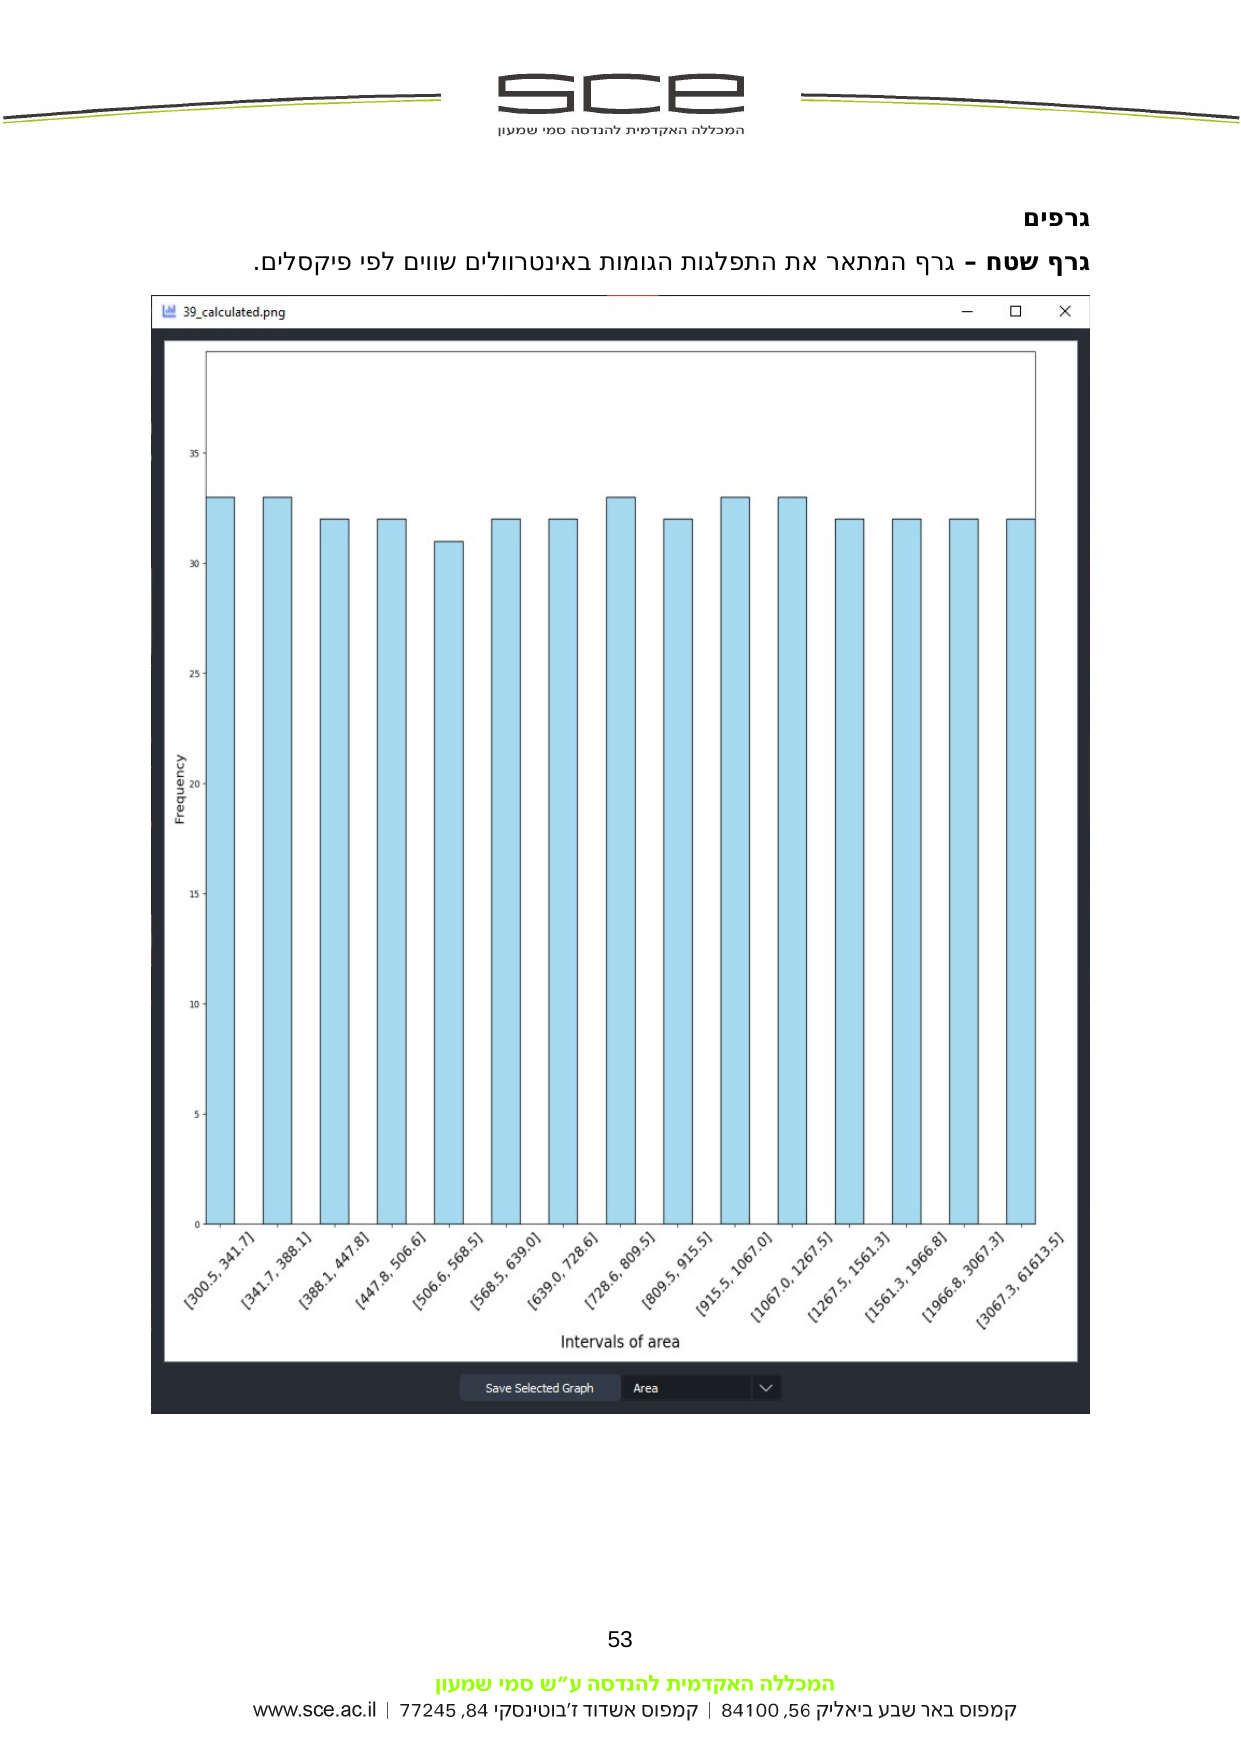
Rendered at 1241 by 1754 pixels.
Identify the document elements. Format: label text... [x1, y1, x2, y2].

text גרף שטח – גרף המתאר את התפלגות הגומות באינטרוולים שווים לפי פיקסלים. [150, 247, 1090, 276]
picture [1, 0, 1241, 149]
picture [0, 1594, 1241, 1754]
subtitle גרפים [150, 203, 1090, 233]
picture [151, 295, 1090, 1414]
